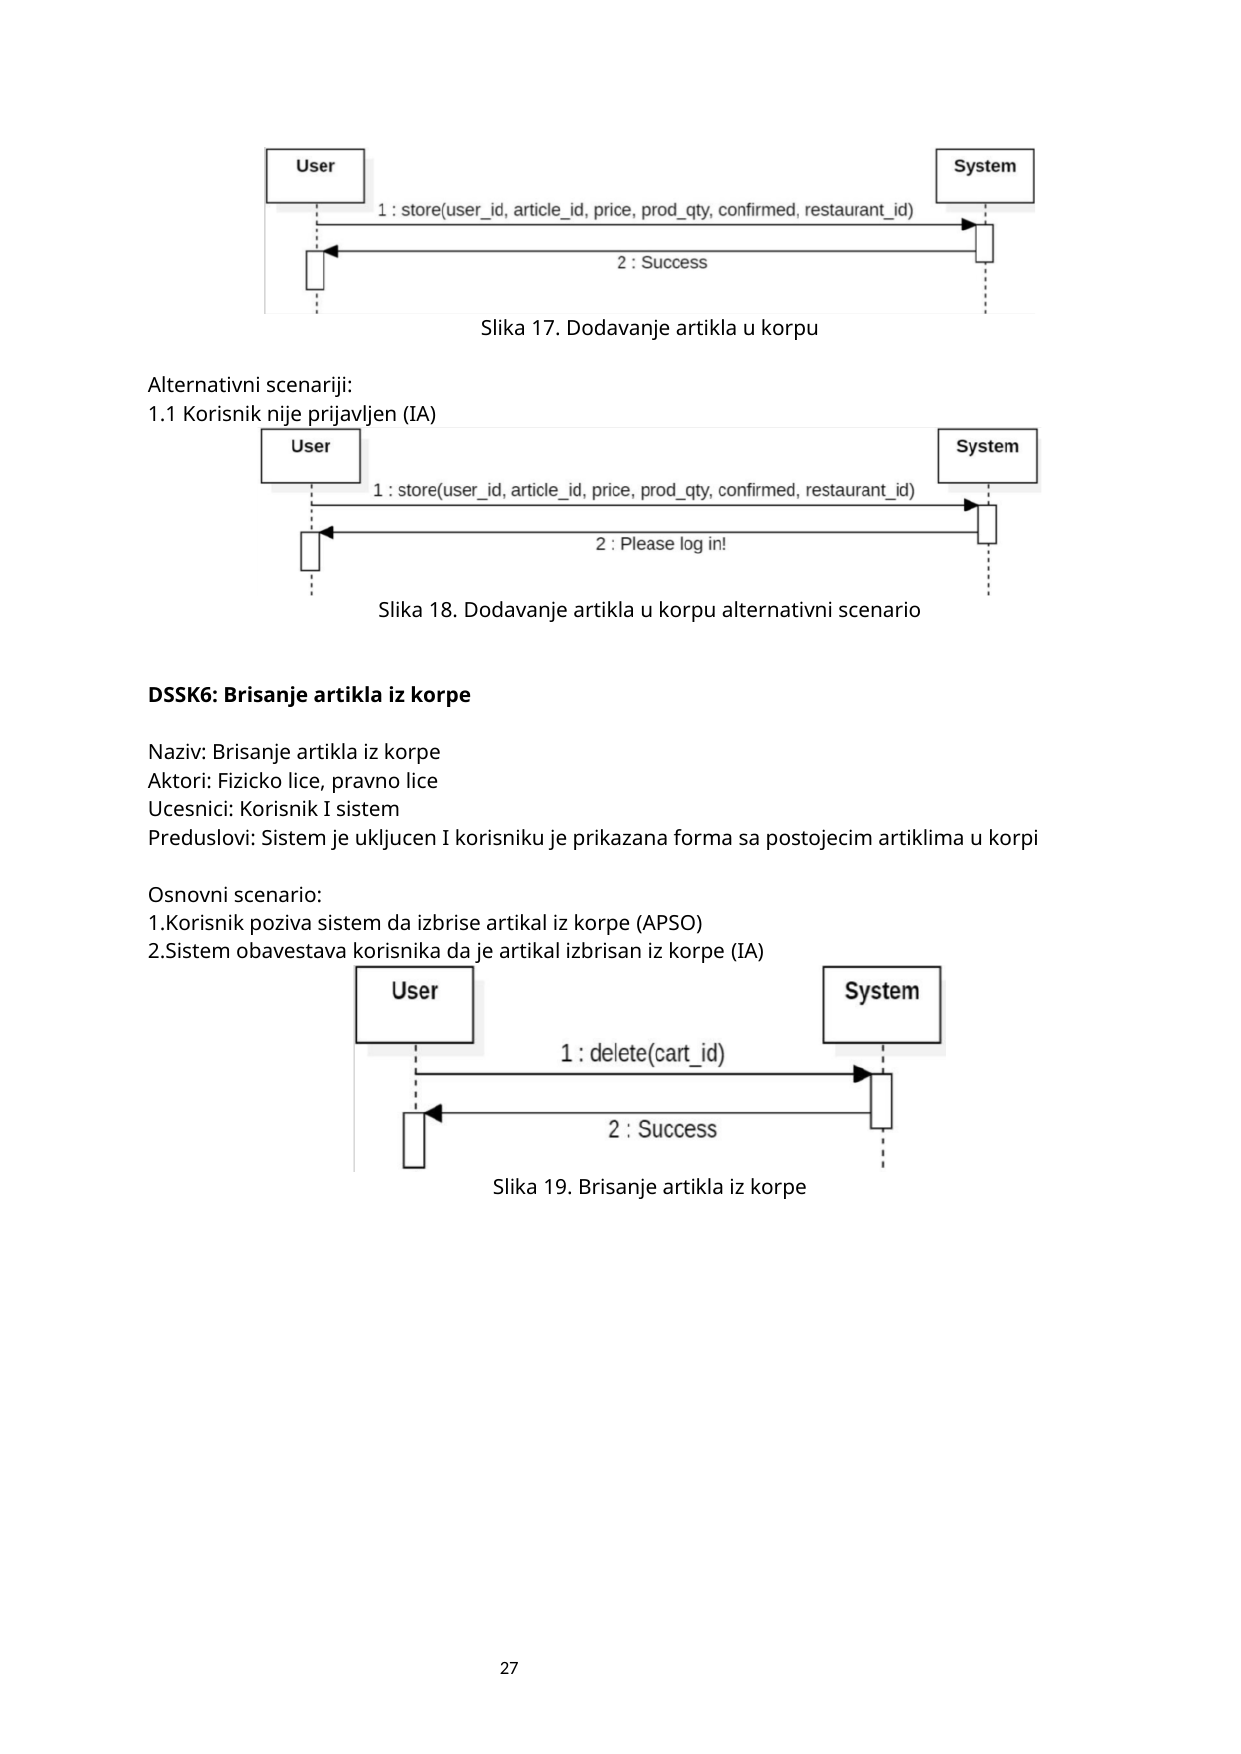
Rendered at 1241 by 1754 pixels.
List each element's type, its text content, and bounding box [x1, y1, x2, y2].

text Ucesnici: Korisnik I sistem [148, 794, 1152, 823]
text 1.1 Korisnik nije prijavljen (IA) [148, 399, 1152, 427]
picture [257, 427, 1042, 596]
text Slika 19. Brisanje artikla iz korpe [148, 1172, 1152, 1200]
text Slika 18. Dodavanje artikla u korpu alternativni scenario [148, 595, 1152, 624]
picture [353, 965, 946, 1172]
text 1.Korisnik poziva sistem da izbrise artikal iz korpe (APSO) [148, 908, 1152, 937]
text Aktori: Fizicko lice, pravno lice [148, 766, 1152, 794]
text DSSK6: Brisanje artikla iz korpe [148, 681, 1152, 709]
text Alternativni scenariji: [148, 370, 1152, 399]
text Slika 17. Dodavanje artikla u korpu [148, 313, 1152, 342]
text 2.Sistem obavestava korisnika da je artikal izbrisan iz korpe (IA) [148, 937, 1152, 965]
text Naziv: Brisanje artikla iz korpe [148, 737, 1152, 766]
text Preduslovi: Sistem je ukljucen I korisniku je prikazana forma sa postojecim artiklima u korpi [148, 823, 1152, 851]
text Osnovni scenario: [148, 880, 1152, 908]
picture [264, 147, 1035, 314]
